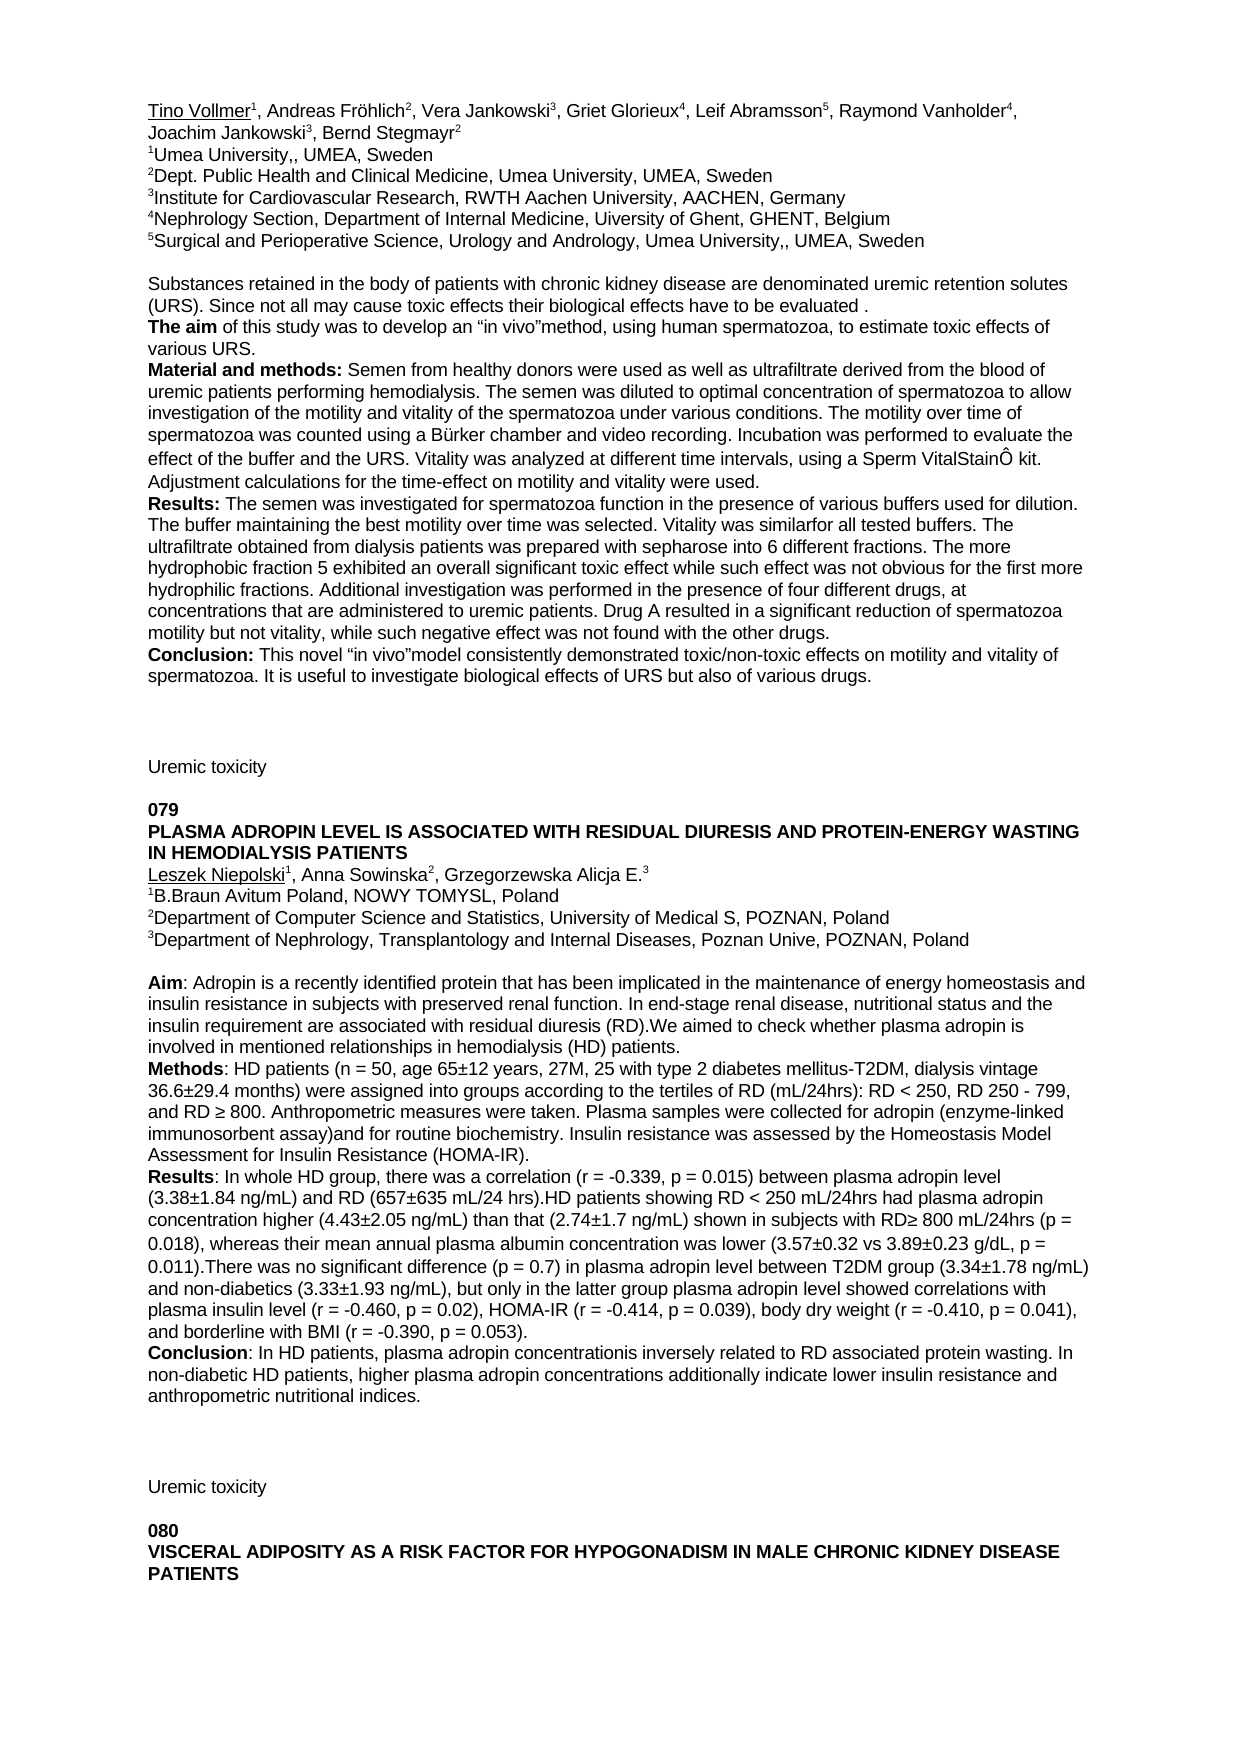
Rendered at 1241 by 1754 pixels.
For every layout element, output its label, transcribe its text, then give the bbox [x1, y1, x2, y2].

text Results: In whole HD group, there was a correlation (r = -0.339, p = 0.015) between plasma adropin level (3.38±1.84 ng/mL) and RD (657±635 mL/24 hrs).HD patients showing RD < 250 mL/24hrs had plasma adropin concentration higher (4.43±2.05 ng/mL) than that (2.74±1.7 ng/mL) shown in subjects with RD≥ 800 mL/24hrs (p = 0.018), whereas their mean annual plasma albumin concentration was lower (3.57±0.32 vs 3.89±0.23 g/dL, p = 0.011).There was no significant difference (p = 0.7) in plasma adropin level between T2DM group (3.34±1.78 ng/mL) and non-diabetics (3.33±1.93 ng/mL), but only in the latter group plasma adropin level showed correlations with plasma insulin level (r = -0.460, p = 0.02), HOMA-IR (r = -0.414, p = 0.039), body dry weight (r = -0.410, p = 0.041), and borderline with BMI (r = -0.390, p = 0.053). [148, 1166, 1090, 1342]
text VISCERAL ADIPOSITY AS A RISK FACTOR FOR HYPOGONADISM IN MALE CHRONIC KIDNEY DISEASE PATIENTS [148, 1541, 1090, 1584]
text Material and methods: Semen from healthy donors were used as well as ultrafiltrate derived from the blood of uremic patients performing hemodialysis. The semen was diluted to optimal concentration of spermatozoa to allow investigation of the motility and vitality of the spermatozoa under various conditions. The motility over time of spermatozoa was counted using a Bürker chamber and video recording. Incubation was performed to evaluate the effect of the buffer and the URS. Vitality was analyzed at different time intervals, using a Sperm VitalStainÔ kit. Adjustment calculations for the time-effect on motility and vitality were used. [148, 359, 1090, 492]
text 5Surgical and Perioperative Science, Urology and Andrology, Umea University,, UMEA, Sweden [148, 230, 1090, 251]
text 1B.Braun Avitum Poland, NOWY TOMYSL, Poland [148, 885, 1090, 907]
text 079 [148, 799, 1090, 821]
text 4Nephrology Section, Department of Internal Medicine, Uiversity of Ghent, GHENT, Belgium [148, 208, 1090, 230]
text 3Institute for Cardiovascular Research, RWTH Aachen University, AACHEN, Germany [148, 187, 1090, 208]
text 3Department of Nephrology, Transplantology and Internal Diseases, Poznan Unive, POZNAN, Poland [148, 928, 1090, 950]
text Aim: Adropin is a recently identified protein that has been implicated in the maintenance of energy homeostasis and insulin resistance in subjects with preserved renal function. In end-stage renal disease, nutritional status and the insulin requirement are associated with residual diuresis (RD).We aimed to check whether plasma adropin is involved in mentioned relationships in hemodialysis (HD) patients. [148, 972, 1090, 1058]
text The aim of this study was to develop an “in vivo”method, using human spermatozoa, to estimate toxic effects of various URS. [148, 316, 1090, 359]
text Uremic toxicity [148, 708, 1090, 777]
text Results: The semen was investigated for spermatozoa function in the presence of various buffers used for dilution. The buffer maintaining the best motility over time was selected. Vitality was similarfor all tested buffers. The ultrafiltrate obtained from dialysis patients was prepared with sepharose into 6 different fractions. The more hydrophobic fraction 5 exhibited an overall significant toxic effect while such effect was not obvious for the first more hydrophilic fractions. Additional investigation was performed in the presence of four different drugs, at concentrations that are administered to uremic patients. Drug A resulted in a significant reduction of spermatozoa motility but not vitality, while such negative effect was not found with the other drugs. [148, 492, 1090, 643]
text PLASMA ADROPIN LEVEL IS ASSOCIATED WITH RESIDUAL DIURESIS AND PROTEIN-ENERGY WASTING IN HEMODIALYSIS PATIENTS [148, 821, 1090, 864]
text Leszek Niepolski1, Anna Sowinska2, Grzegorzewska Alicja E.3 [148, 864, 1090, 885]
text Conclusion: In HD patients, plasma adropin concentrationis inversely related to RD associated protein wasting. In non-diabetic HD patients, higher plasma adropin concentrations additionally indicate lower insulin resistance and anthropometric nutritional indices. [148, 1342, 1090, 1407]
text Methods: HD patients (n = 50, age 65±12 years, 27M, 25 with type 2 diabetes mellitus-T2DM, dialysis vintage 36.6±29.4 months) were assigned into groups according to the tertiles of RD (mL/24hrs): RD < 250, RD 250 - 799, and RD ≥ 800. Anthropometric measures were taken. Plasma samples were collected for adropin (enzyme-linked immunosorbent assay)and for routine biochemistry. Insulin resistance was assessed by the Homeostasis Model Assessment for Insulin Resistance (HOMA-IR). [148, 1058, 1090, 1166]
text Substances retained in the body of patients with chronic kidney disease are denominated uremic retention solutes (URS). Since not all may cause toxic effects their biological effects have to be evaluated . [148, 273, 1090, 316]
text Conclusion: This novel “in vivo”model consistently demonstrated toxic/non-toxic effects on motility and vitality of spermatozoa. It is useful to investigate biological effects of URS but also of various drugs. [148, 643, 1090, 686]
text 1Umea University,, UMEA, Sweden [148, 143, 1090, 165]
text 2Dept. Public Health and Clinical Medicine, Umea University, UMEA, Sweden [148, 165, 1090, 187]
text Tino Vollmer1, Andreas Fröhlich2, Vera Jankowski3, Griet Glorieux4, Leif Abramsson5, Raymond Vanholder4, Joachim Jankowski3, Bernd Stegmayr2 [148, 100, 1090, 143]
text 080 [148, 1519, 1090, 1541]
text 2Department of Computer Science and Statistics, University of Medical S, POZNAN, Poland [148, 907, 1090, 928]
text Uremic toxicity [148, 1428, 1090, 1498]
